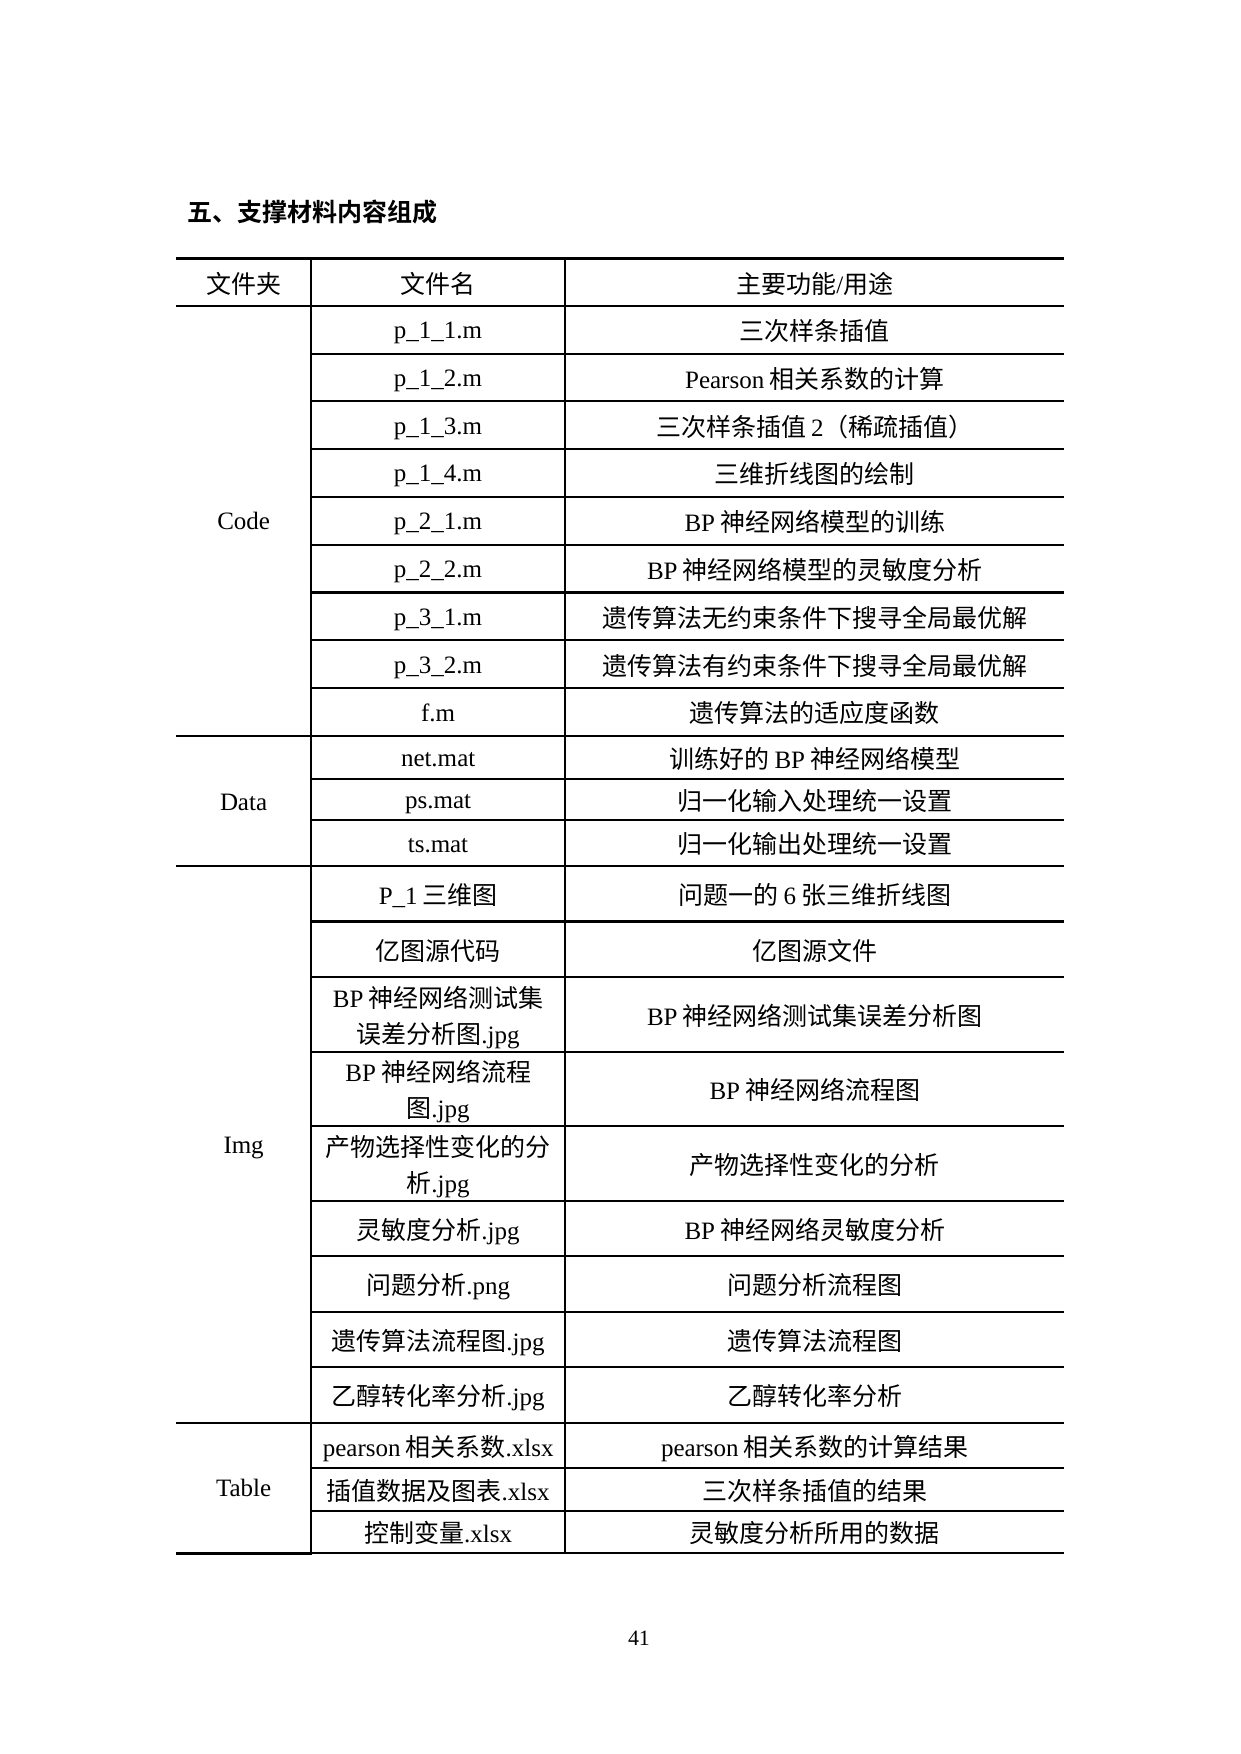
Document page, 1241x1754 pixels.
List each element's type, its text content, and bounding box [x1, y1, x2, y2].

table_cell BP神经网络模型的灵敏度分析 [566, 546, 1064, 591]
table_cell 亿图源文件 [566, 923, 1064, 976]
table_cell 遗传算法有约束条件下搜寻全局最优解 [566, 641, 1064, 687]
table_header 文件夹 [176, 260, 310, 304]
table_cell 训练好的BP神经网络模型 [566, 737, 1064, 777]
table_cell 控制变量.xlsx [312, 1512, 564, 1552]
table_cell pearson相关系数的计算结果 [566, 1424, 1064, 1467]
table_cell p_1_4.m [312, 450, 564, 496]
table_cell p_1_2.m [312, 355, 564, 400]
table_cell p_1_3.m [312, 402, 564, 448]
table_header 文件名 [312, 260, 564, 304]
table_cell 三维折线图的绘制 [566, 450, 1064, 496]
table_cell 遗传算法的适应度函数 [566, 689, 1064, 735]
table_cell 归一化输入处理统一设置 [566, 780, 1064, 819]
table_cell net.mat [312, 737, 564, 777]
table_cell BP神经网络测试集误差分析图.jpg [312, 978, 564, 1051]
table_cell Data [176, 737, 310, 865]
table_cell BP神经网络流程图.jpg [312, 1053, 564, 1125]
table_cell Pearson相关系数的计算 [566, 355, 1064, 400]
table_cell BP神经网络流程图 [566, 1053, 1064, 1125]
table_cell 灵敏度分析所用的数据 [566, 1512, 1064, 1552]
table_cell 遗传算法流程图 [566, 1313, 1064, 1366]
table_cell 遗传算法无约束条件下搜寻全局最优解 [566, 594, 1064, 639]
table_cell 亿图源代码 [312, 923, 564, 976]
table_cell Code [176, 307, 310, 735]
table_cell 产物选择性变化的分析 [566, 1127, 1064, 1200]
table_cell p_2_2.m [312, 546, 564, 591]
table_cell BP神经网络模型的训练 [566, 498, 1064, 544]
table_cell p_3_1.m [312, 594, 564, 639]
table_cell 遗传算法流程图.jpg [312, 1313, 564, 1366]
subtitle 五、支撑材料内容组成 [187, 176, 1053, 244]
table_cell 插值数据及图表.xlsx [312, 1469, 564, 1510]
table_header 主要功能/用途 [566, 260, 1064, 304]
table_cell p_1_1.m [312, 307, 564, 352]
table_cell BP神经网络测试集误差分析图 [566, 978, 1064, 1051]
table_cell ts.mat [312, 821, 564, 865]
table_cell p_3_2.m [312, 641, 564, 687]
table_cell 问题一的6张三维折线图 [566, 867, 1064, 920]
table_cell 三次样条插值 [566, 307, 1064, 352]
table_cell 乙醇转化率分析 [566, 1368, 1064, 1422]
table_cell 乙醇转化率分析.jpg [312, 1368, 564, 1422]
table_cell Table [176, 1424, 310, 1552]
table_cell BP神经网络灵敏度分析 [566, 1202, 1064, 1255]
table_cell Img [176, 867, 310, 1422]
table_cell p_2_1.m [312, 498, 564, 544]
table_cell pearson相关系数.xlsx [312, 1424, 564, 1467]
table_cell 三次样条插值的结果 [566, 1469, 1064, 1510]
table_cell P_1三维图 [312, 867, 564, 920]
table_cell 三次样条插值2（稀疏插值） [566, 402, 1064, 448]
table_cell f.m [312, 689, 564, 735]
table_cell 问题分析流程图 [566, 1257, 1064, 1311]
table_cell 产物选择性变化的分析.jpg [312, 1127, 564, 1200]
table_cell 归一化输出处理统一设置 [566, 821, 1064, 865]
table_cell 问题分析.png [312, 1257, 564, 1311]
table_cell 灵敏度分析.jpg [312, 1202, 564, 1255]
table_cell ps.mat [312, 780, 564, 819]
